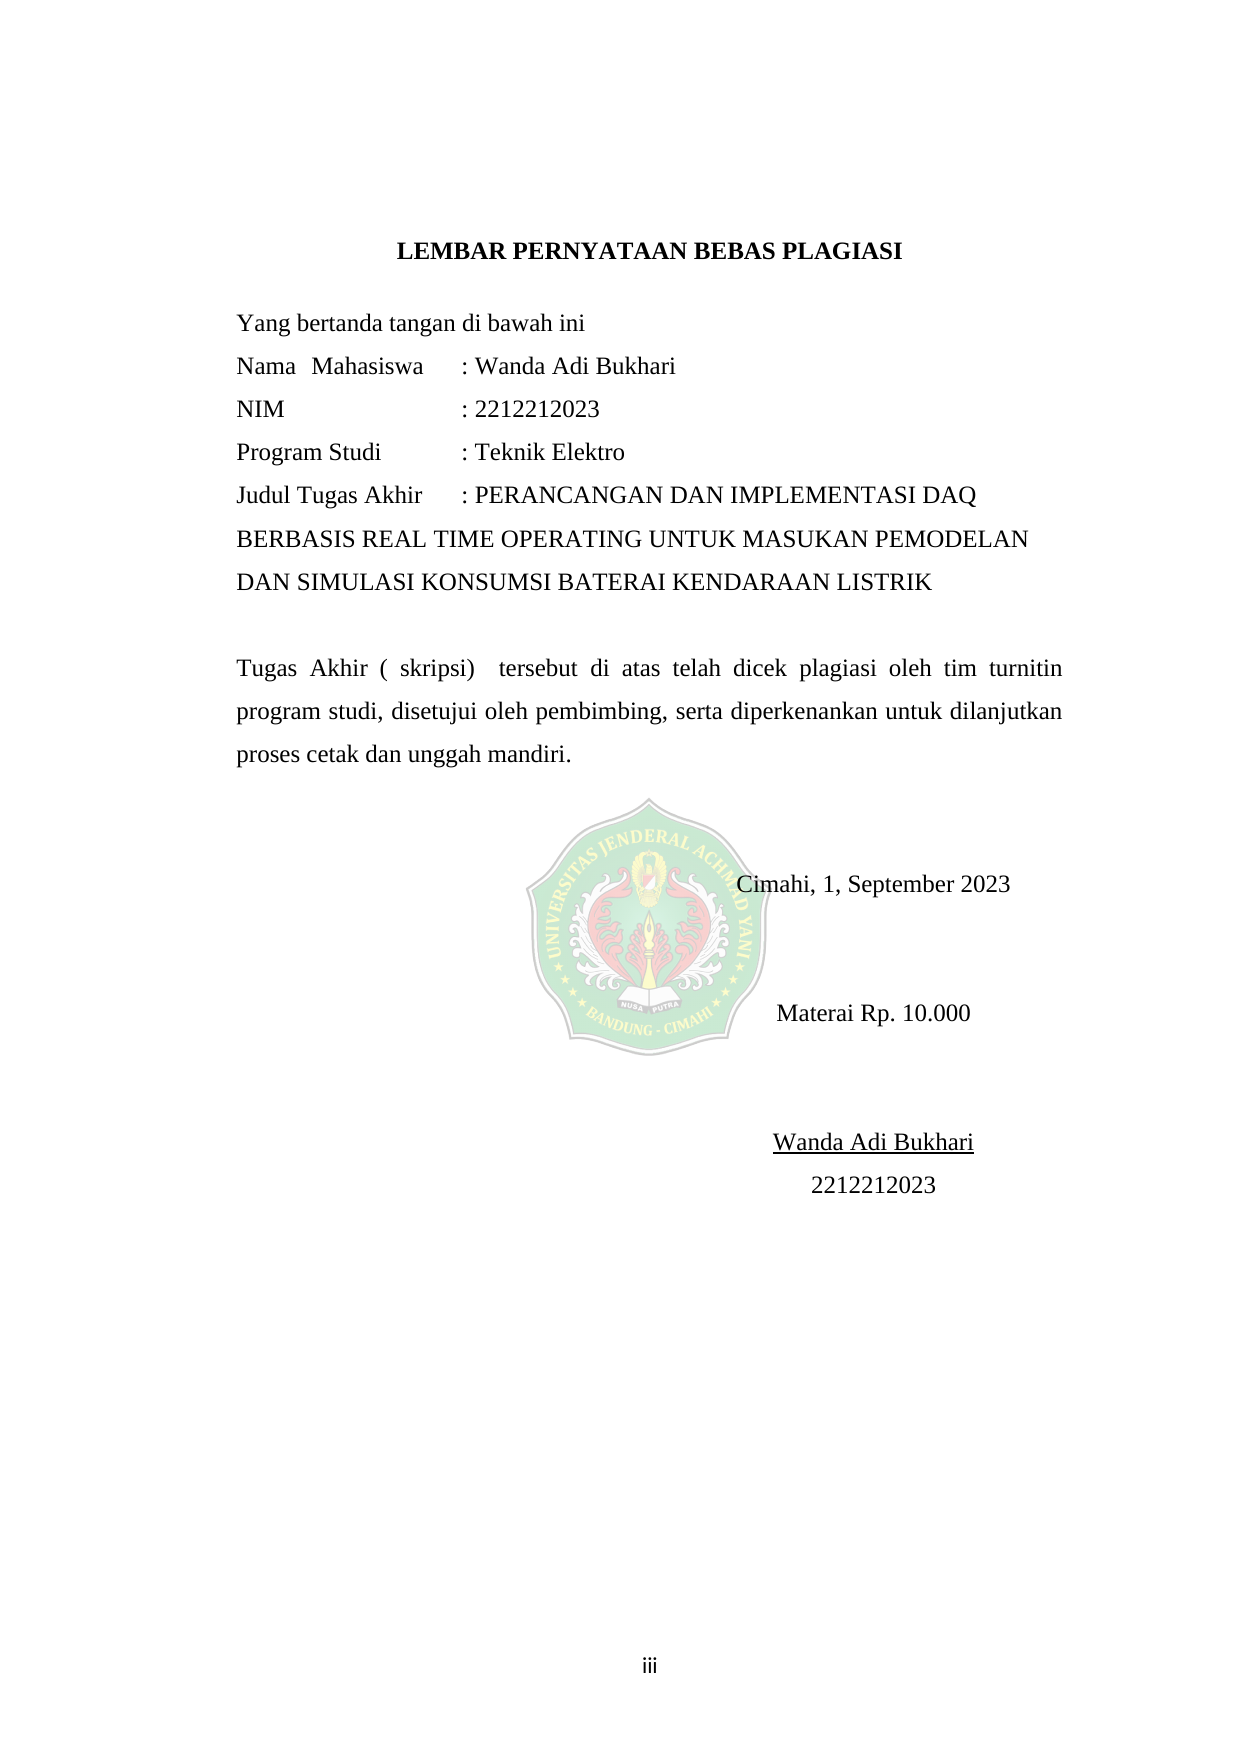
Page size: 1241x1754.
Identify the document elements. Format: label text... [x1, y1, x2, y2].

text LEMBAR PERNYATAAN BEBAS PLAGIASI [236, 236, 1063, 265]
text Tugas Akhir ( skripsi) tersebut di atas telah dicek plagiasi oleh tim turnitin program studi, disetujui oleh pembimbing, serta diperkenankan untuk dilanjutkan proses cetak dan unggah mandiri. [236, 653, 1063, 768]
text Nama Mahasiswa : Wanda Adi Bukhari [236, 351, 1063, 380]
table_cell Materai Rp. 10.000 Wanda Adi Bukhari 2212212023 [661, 998, 1086, 1213]
table_header [236, 869, 661, 998]
text Yang bertanda tangan di bawah ini [236, 308, 1063, 337]
text NIM : 2212212023 [236, 394, 1063, 423]
table_header Cimahi, 1, September 2023 [661, 869, 1086, 998]
text Program Studi : Teknik Elektro [236, 437, 1063, 466]
text Judul Tugas Akhir : PERANCANGAN DAN IMPLEMENTASI DAQ BERBASIS REAL TIME OPERATING UNTUK MASUKAN PEMODELAN DAN SIMULASI KONSUMSI BATERAI KENDARAAN LISTRIK [236, 481, 1063, 596]
picture [523, 797, 774, 869]
table_cell [236, 998, 661, 1213]
